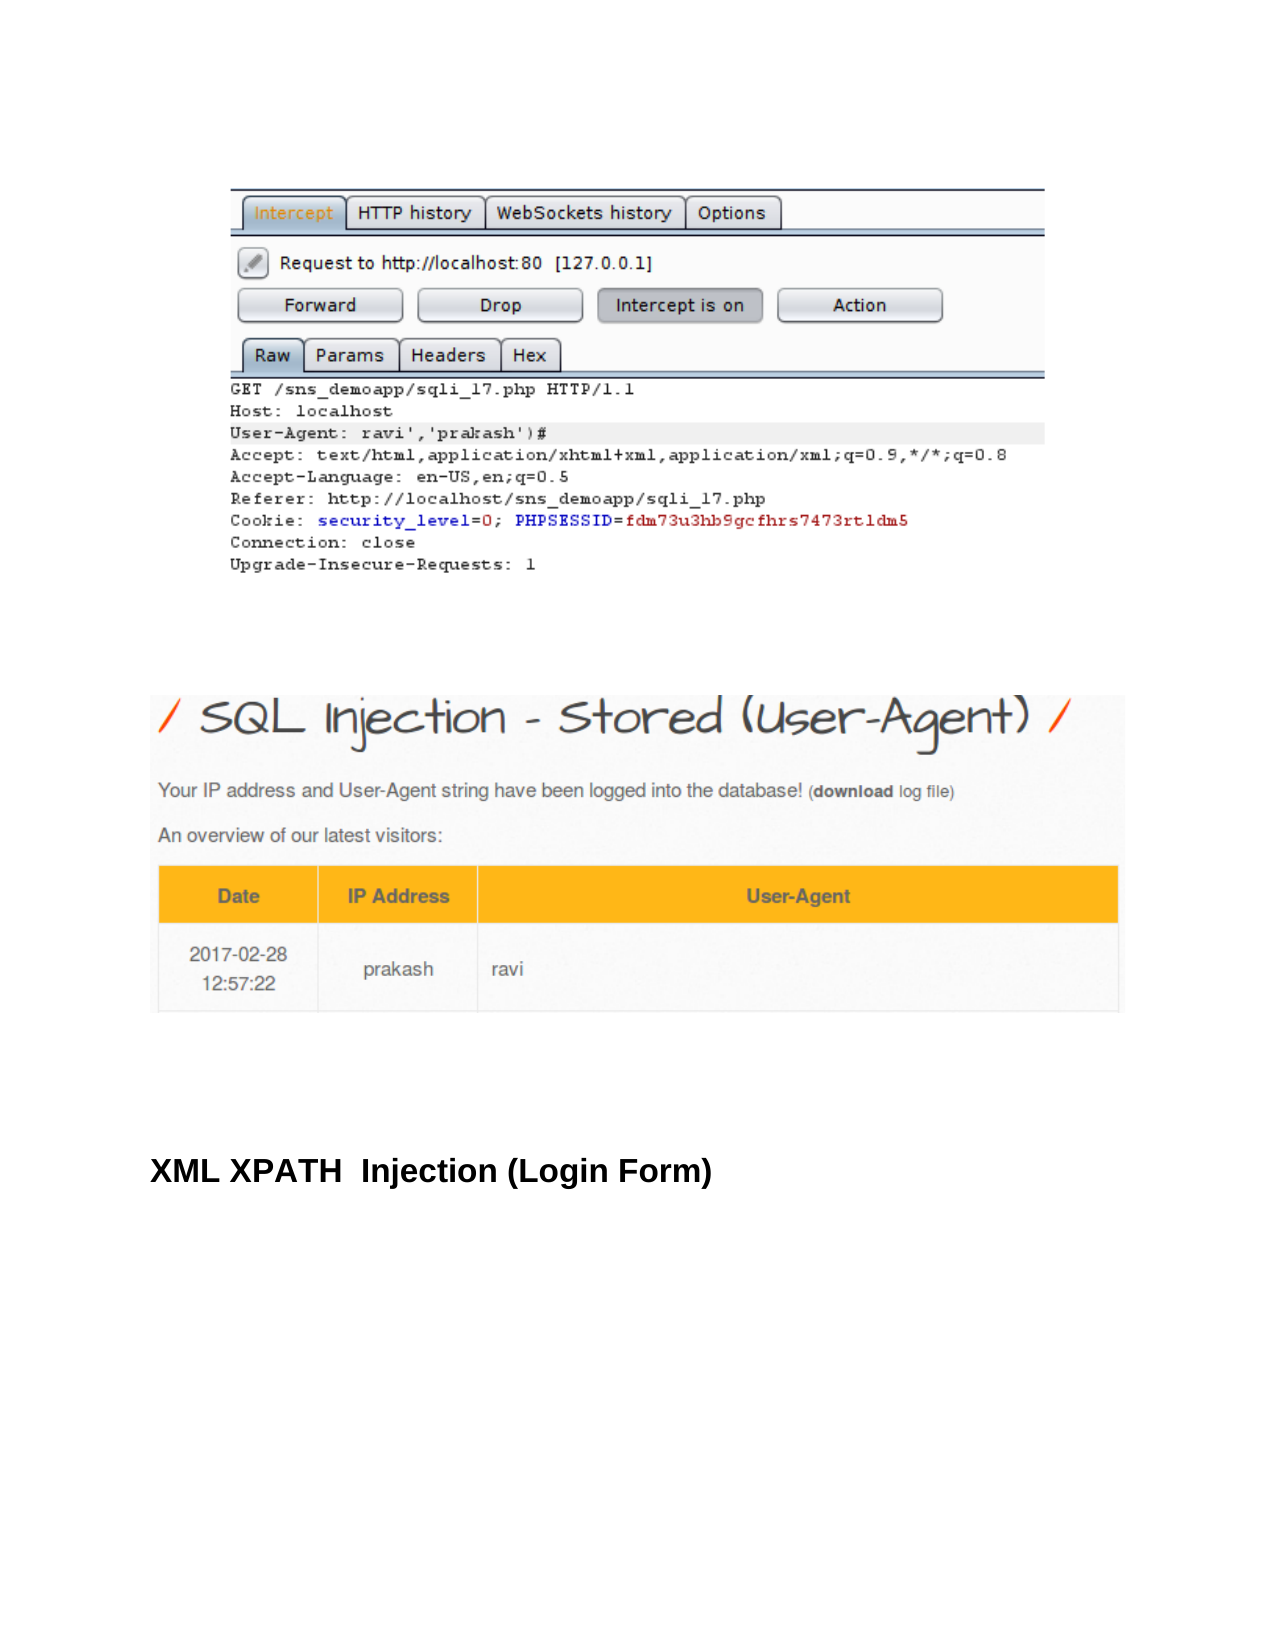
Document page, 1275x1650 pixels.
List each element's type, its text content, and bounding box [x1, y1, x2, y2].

text XML XPATH Injection (Login Form) [150, 1151, 1125, 1189]
picture [230, 188, 1045, 670]
picture [150, 695, 1125, 1013]
